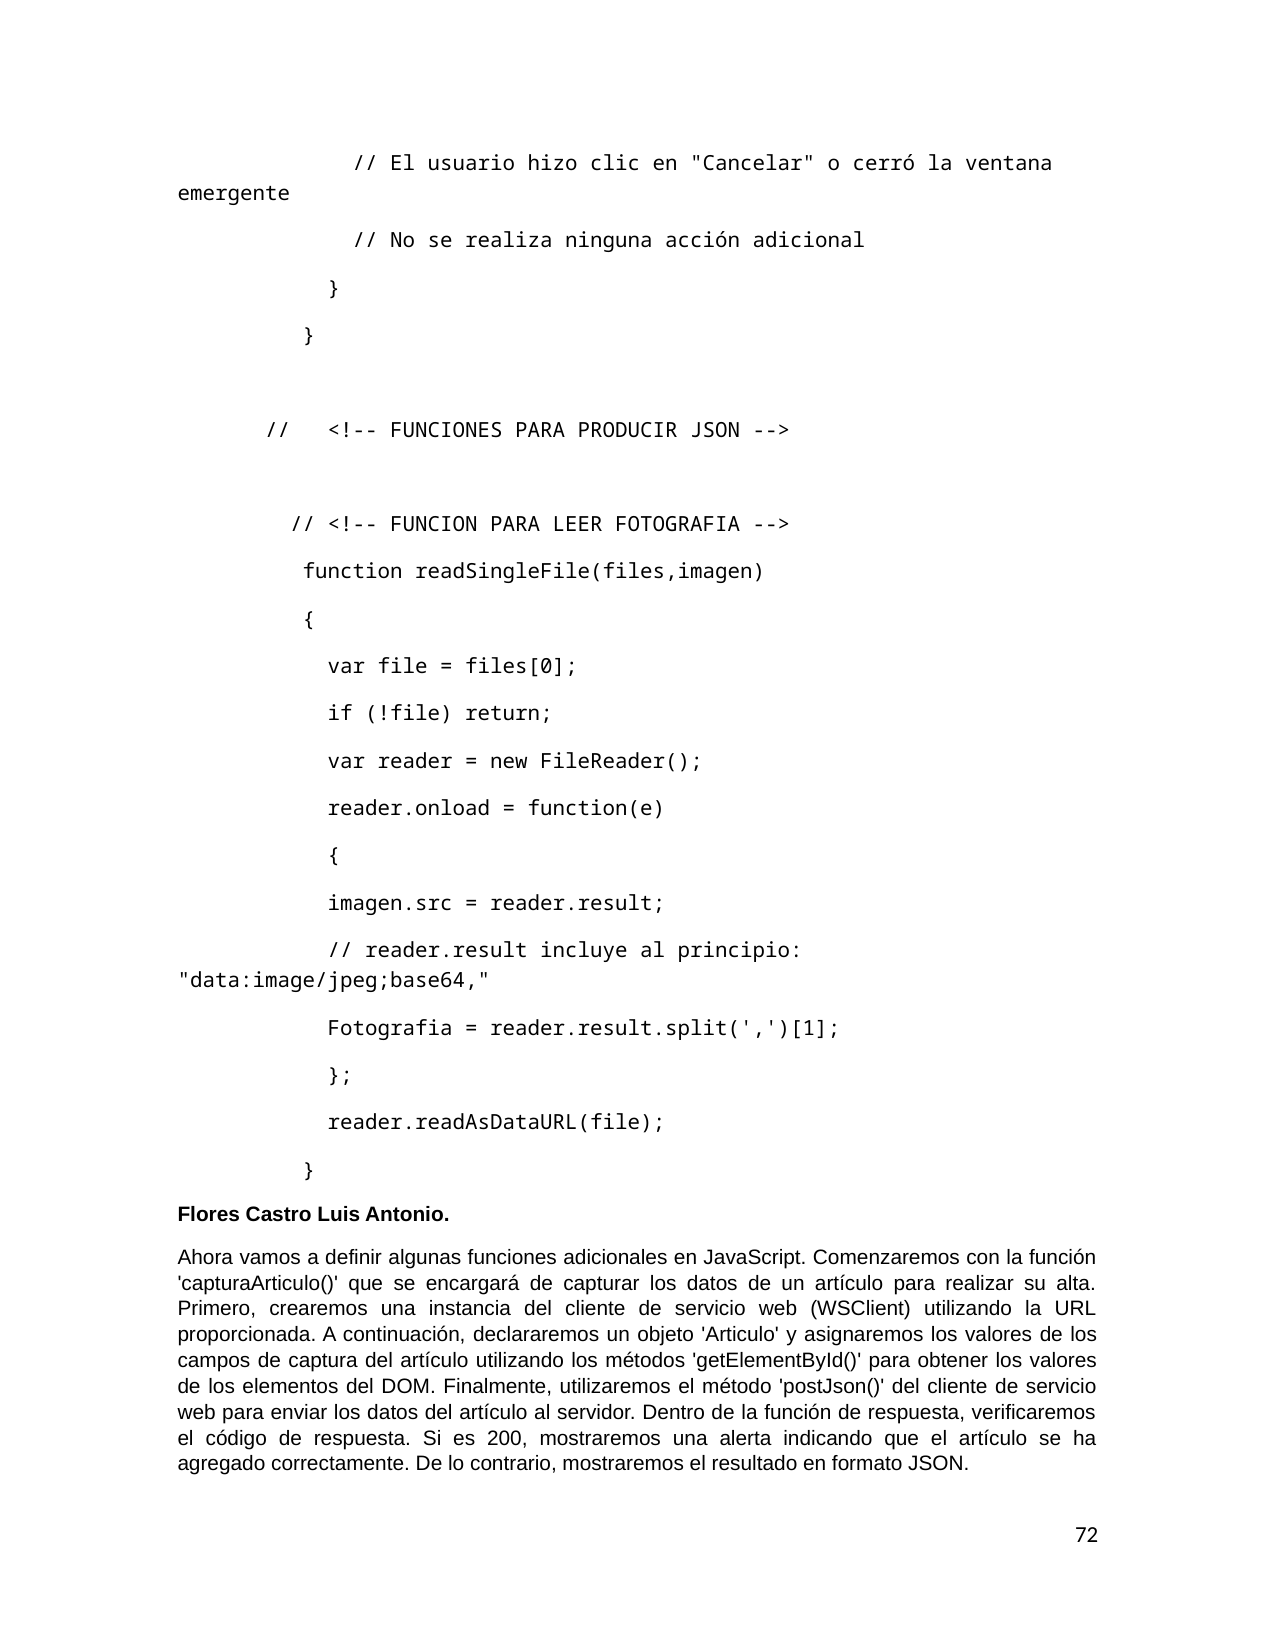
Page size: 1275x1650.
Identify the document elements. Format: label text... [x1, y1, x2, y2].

text { [177, 604, 1098, 632]
text } [177, 320, 1098, 348]
text function readSingleFile(files,imagen) [177, 557, 1098, 585]
text // reader.result incluye al principio: "data:image/jpeg;base64," [177, 935, 1098, 994]
text // <!-- FUNCION PARA LEER FOTOGRAFIA --> [177, 509, 1098, 538]
text }; [177, 1060, 1098, 1088]
text Flores Castro Luis Antonio. [177, 1202, 1098, 1226]
text reader.onload = function(e) [177, 793, 1098, 821]
text { [177, 840, 1098, 869]
text // No se realiza ninguna acción adicional [177, 226, 1098, 254]
text reader.readAsDataURL(file); [177, 1107, 1098, 1136]
text // <!-- FUNCIONES PARA PRODUCIR JSON --> [177, 415, 1098, 443]
text Fotografia = reader.result.split(',')[1]; [177, 1013, 1098, 1041]
text if (!file) return; [177, 698, 1098, 727]
text } [177, 1155, 1098, 1183]
text // El usuario hizo clic en "Cancelar" o cerró la ventana emergente [177, 148, 1098, 207]
text Ahora vamos a definir algunas funciones adicionales en JavaScript. Comenzaremos con la función 'capturaArticulo()' que se encargará de capturar los datos de un artículo para realizar su alta. Primero, crearemos una instancia del cliente de servicio web (WSClient) utilizando la URL proporcionada. A continuación, declararemos un objeto 'Articulo' y asignaremos los valores de los campos de captura del artículo utilizando los métodos 'getElementById()' para obtener los valores de los elementos del DOM. Finalmente, utilizaremos el método 'postJson()' del cliente de servicio web para enviar los datos del artículo al servidor. Dentro de la función de respuesta, verificaremos el código de respuesta. Si es 200, mostraremos una alerta indicando que el artículo se ha agregado correctamente. De lo contrario, mostraremos el resultado en formato JSON. [177, 1244, 1098, 1475]
text var file = files[0]; [177, 651, 1098, 679]
text } [177, 273, 1098, 301]
text imagen.src = reader.result; [177, 888, 1098, 916]
text var reader = new FileReader(); [177, 746, 1098, 774]
